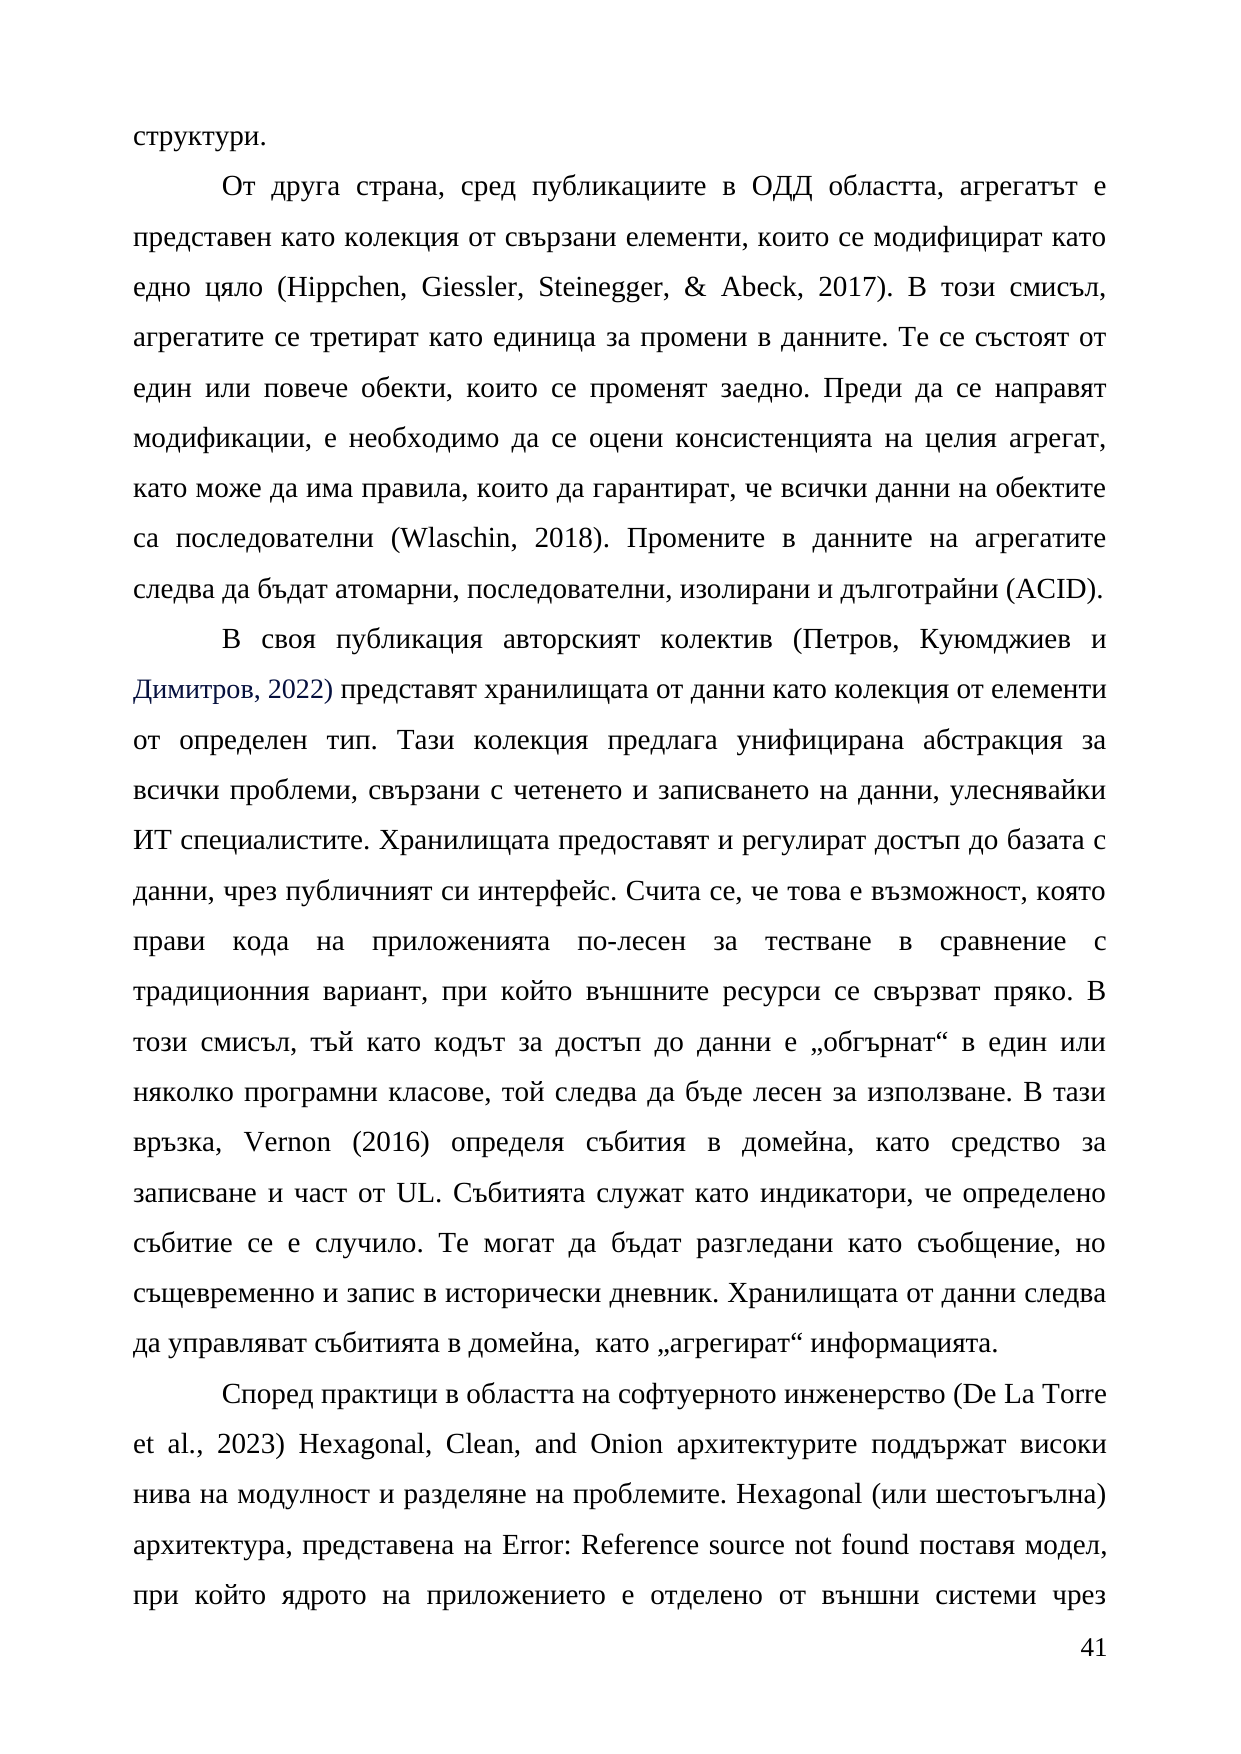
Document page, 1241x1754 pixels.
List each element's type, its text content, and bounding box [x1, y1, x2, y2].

text От друга страна, сред публикациите в ОДД областта, агрегатът е представен като колекция от свързани елементи, които се модифицират като едно цяло (Hippchen, Giessler, Steinegger, & Abeck, 2017). В този смисъл, агрегатите се третират като единица за промени в данните. Те се състоят от един или повече обекти, които се променят заедно. Преди да се направят модификации, е необходимо да се оцени консистенцията на целия агрегат, като може да има правила, които да гарантират, че всички данни на обектите са последователни (Wlaschin, 2018). Промените в данните на агрегатите следва да бъдат атомарни, последователни, изолирани и дълготрайни (ACID). [133, 168, 1107, 604]
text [133, 118, 1107, 152]
text В своя публикация авторският колектив (Петров, Куюмджиев и Димитров, 2022) представят хранилищата от данни като колекция от елементи от определен тип. Тази колекция предлага унифицирана абстракция за всички проблеми, свързани с четенето и записването на данни, улеснявайки ИТ специалистите. Хранилищата предоставят и регулират достъп до базата с данни, чрез публичният си интерфейс. Счита се, че това е възможност, която прави кода на приложенията по-лесен за тестване в сравнение с традиционния вариант, при който външните ресурси се свързват пряко. В този смисъл, тъй като кодът за достъп до данни е „обгърнат“ в един или няколко програмни класове, той следва да бъде лесен за използване. В тази връзка, Vernon (2016) определя събития в домейна, като средство за записване и част от UL. Събитията служат като индикатори, че определено събитие се е случило. Те могат да бъдат разгледани като съобщение, но същевременно и запис в исторически дневник. Хранилищата от данни следва да управляват събитията в домейна, като „агрегират“ информацията. [133, 621, 1107, 1359]
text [133, 1376, 1107, 1611]
